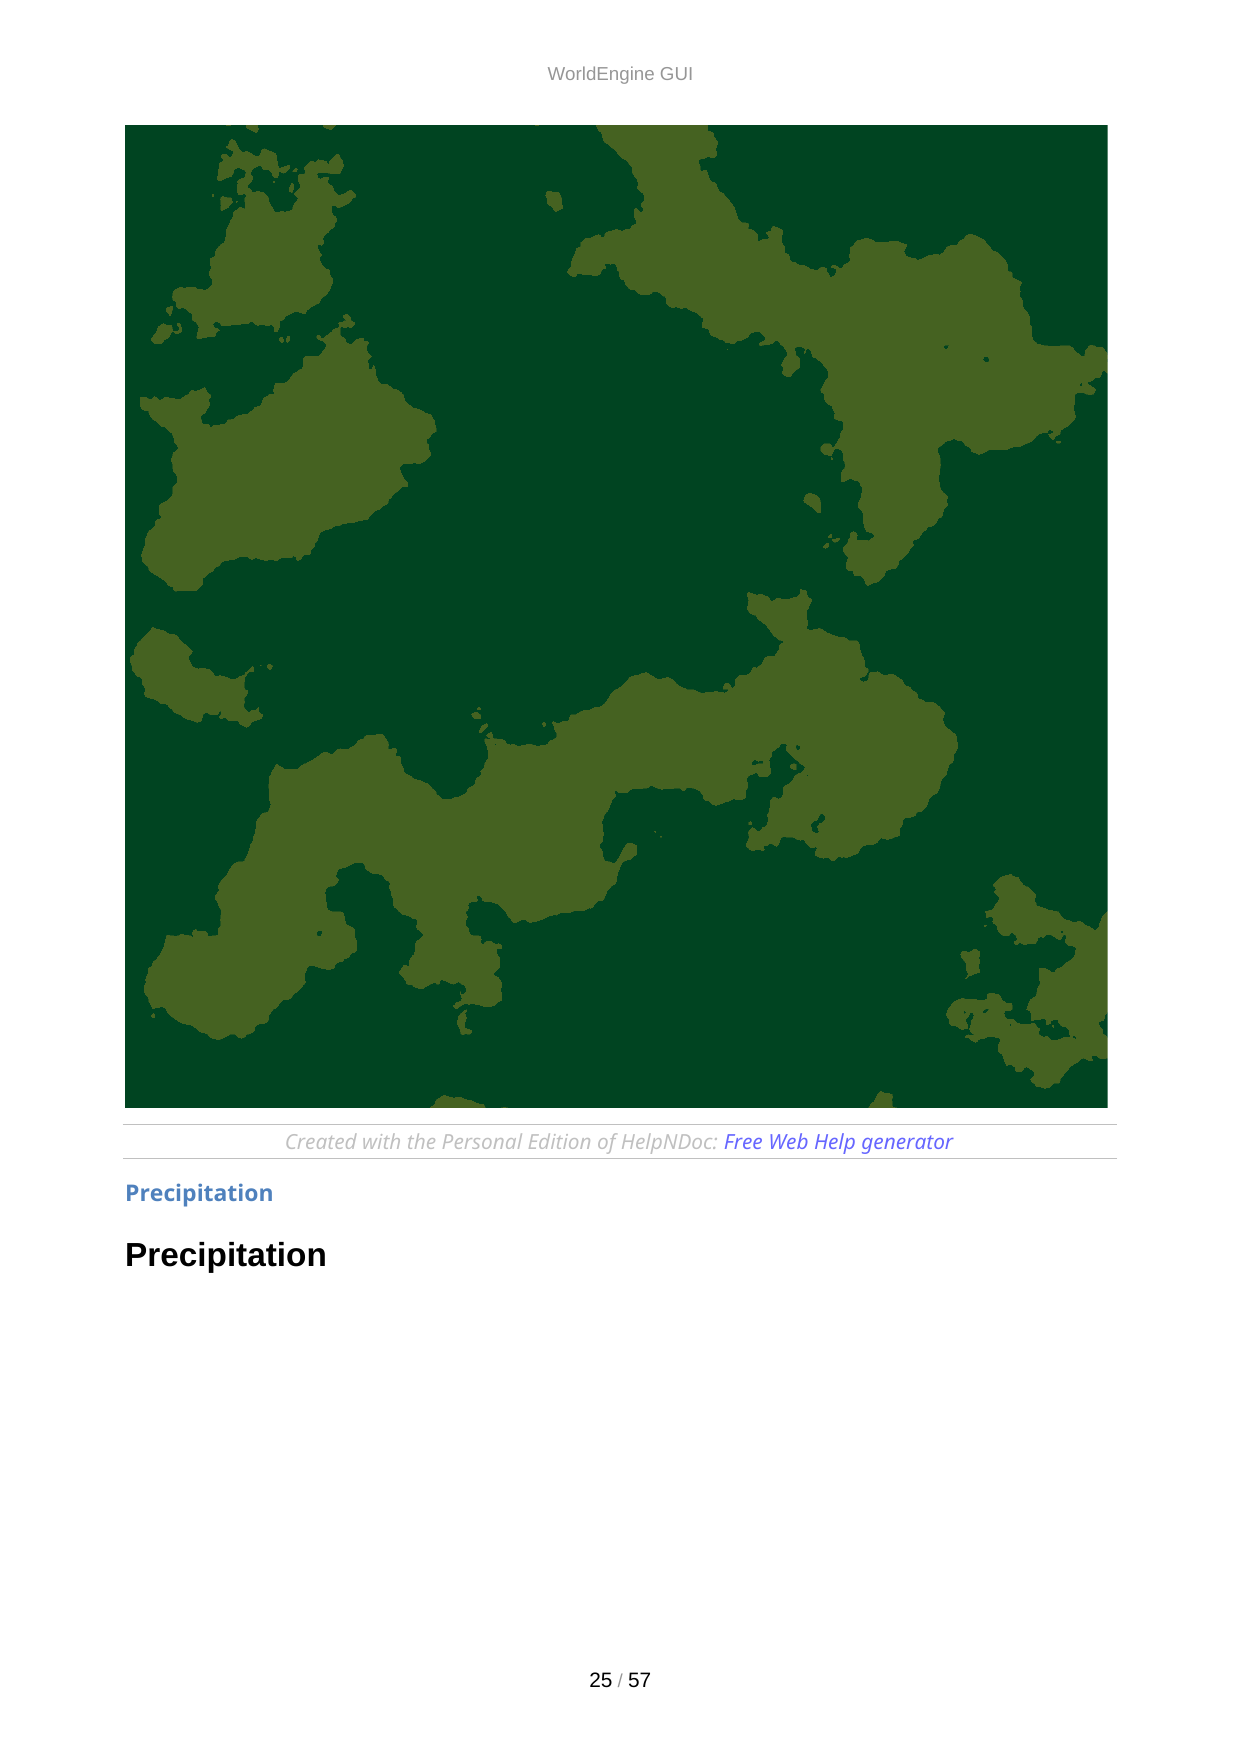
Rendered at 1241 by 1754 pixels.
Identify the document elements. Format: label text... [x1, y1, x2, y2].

picture [125, 125, 1108, 1108]
text Precipitation [123, 1175, 1117, 1210]
text Created with the Personal Edition of HelpNDoc: Free Web Help generator [123, 1125, 1117, 1158]
subtitle Precipitation [125, 1235, 1115, 1274]
